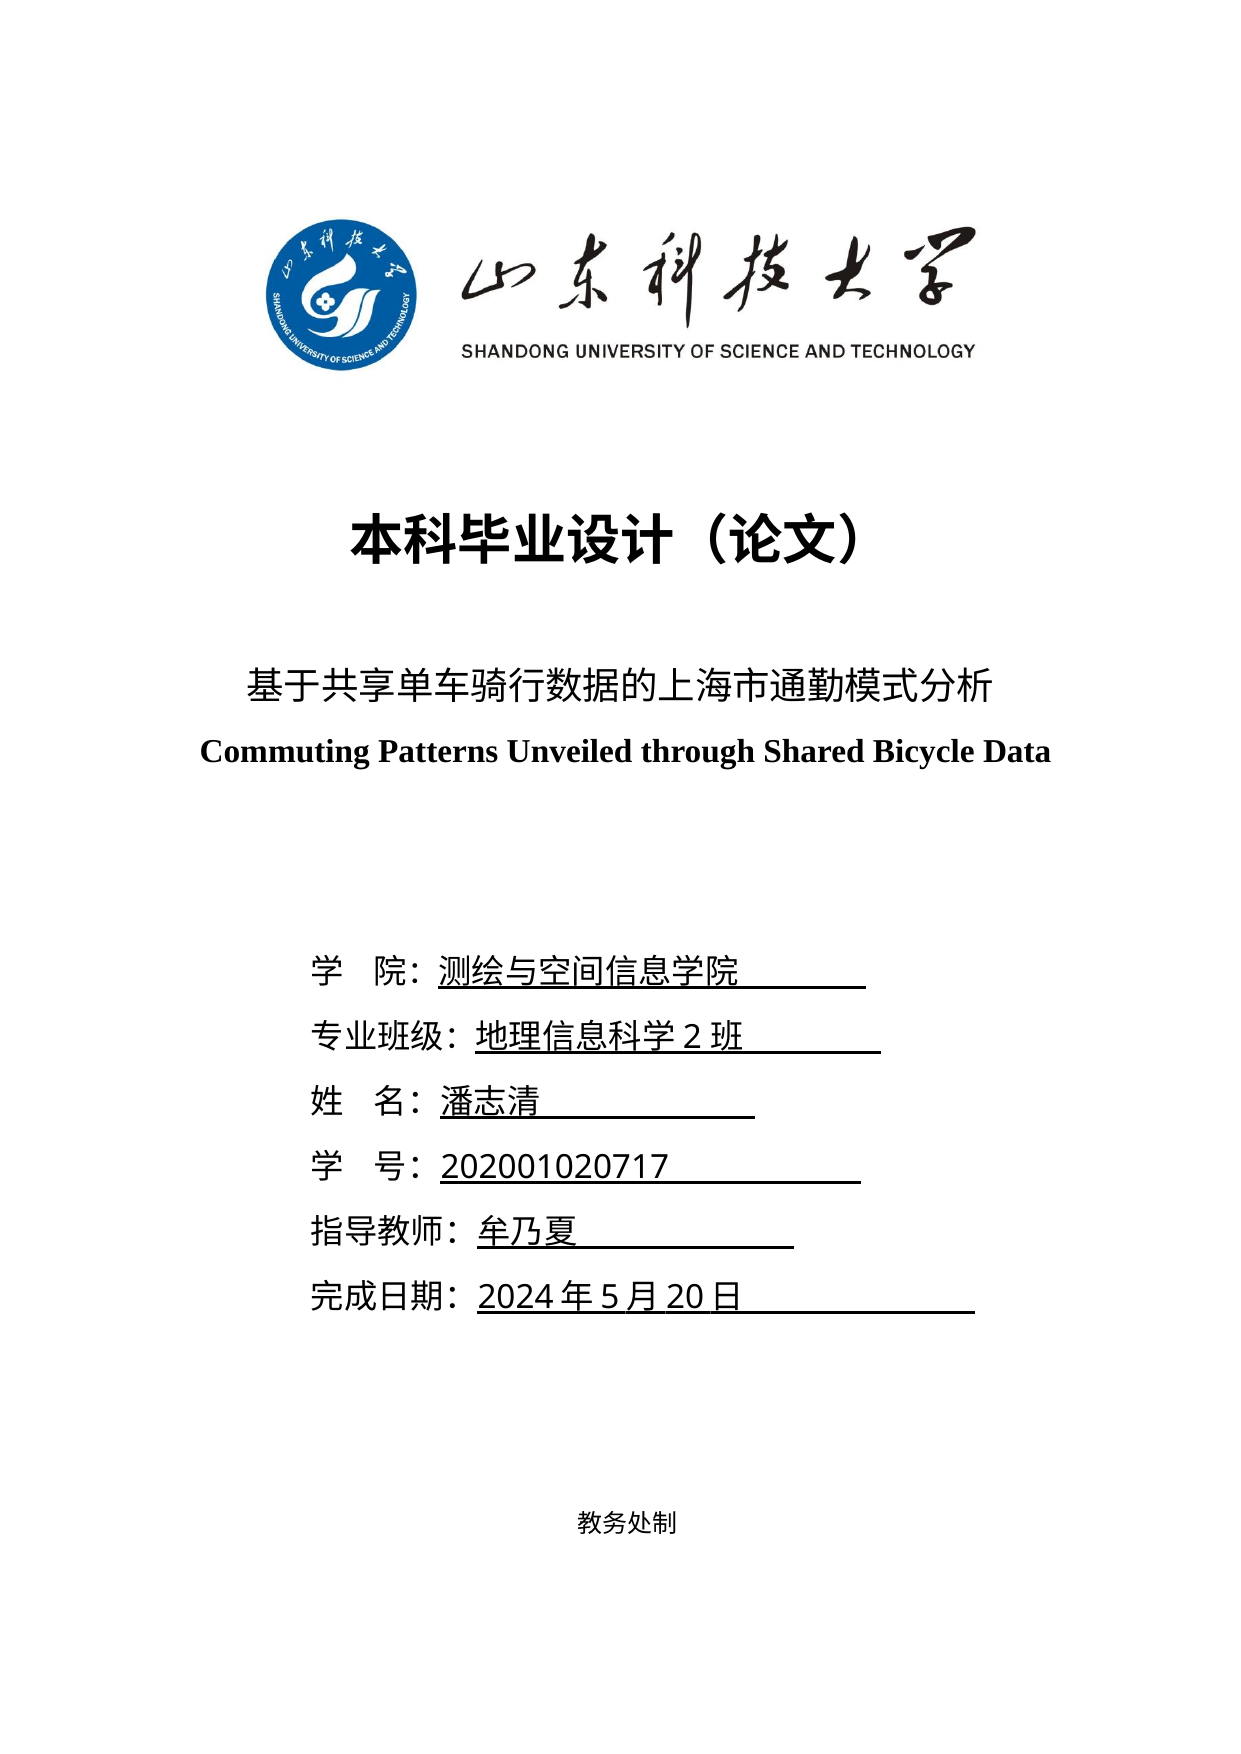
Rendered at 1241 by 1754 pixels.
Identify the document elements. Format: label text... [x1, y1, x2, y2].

text 基于共享单车骑行数据的上海市通勤模式分析 [177, 649, 1063, 712]
text 学 院：测绘与空间信息学院 [177, 937, 1063, 1002]
text 专业班级：地理信息科学 2 班 [177, 1002, 1063, 1067]
text 本科毕业设计（论文） [177, 487, 1063, 584]
picture [177, 162, 1063, 428]
text Commuting Patterns Unveiled through Shared Bicycle Data [177, 712, 1063, 774]
text 姓 名：潘志清 [177, 1067, 1063, 1132]
text 学 号：202001020717 [177, 1132, 1063, 1197]
text 指导教师：牟乃夏 [177, 1197, 1063, 1262]
text 完成日期：2024年5月20日 [177, 1262, 1063, 1327]
text 教务处制 [177, 1489, 1063, 1554]
